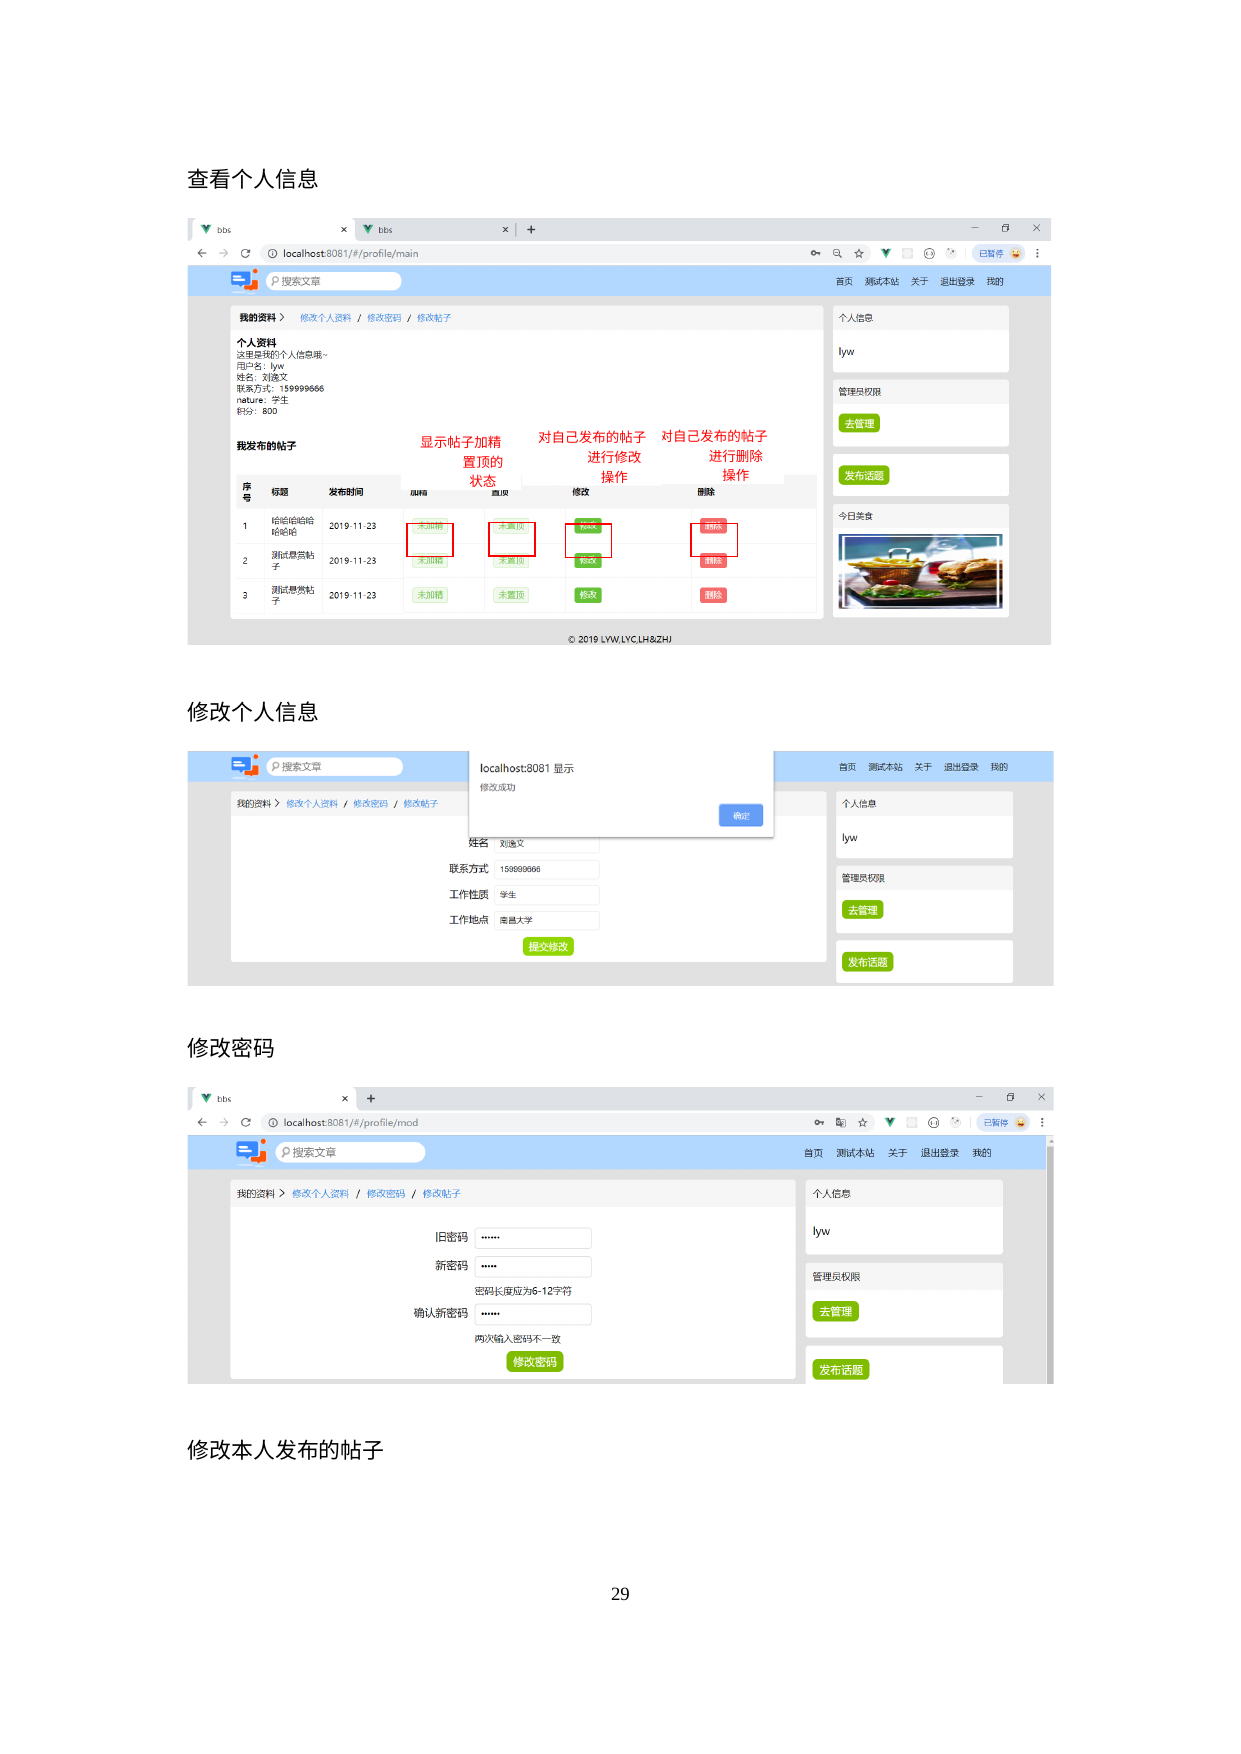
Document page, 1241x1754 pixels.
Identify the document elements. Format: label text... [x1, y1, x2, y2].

text 查看个人信息 [187, 162, 1053, 194]
picture [187, 1087, 1054, 1384]
picture [187, 218, 1052, 645]
text 修改密码 [187, 1031, 1053, 1063]
text 修改本人发布的帖子 [187, 1433, 1053, 1466]
picture [187, 750, 1054, 986]
text 修改个人信息 [187, 694, 1053, 727]
